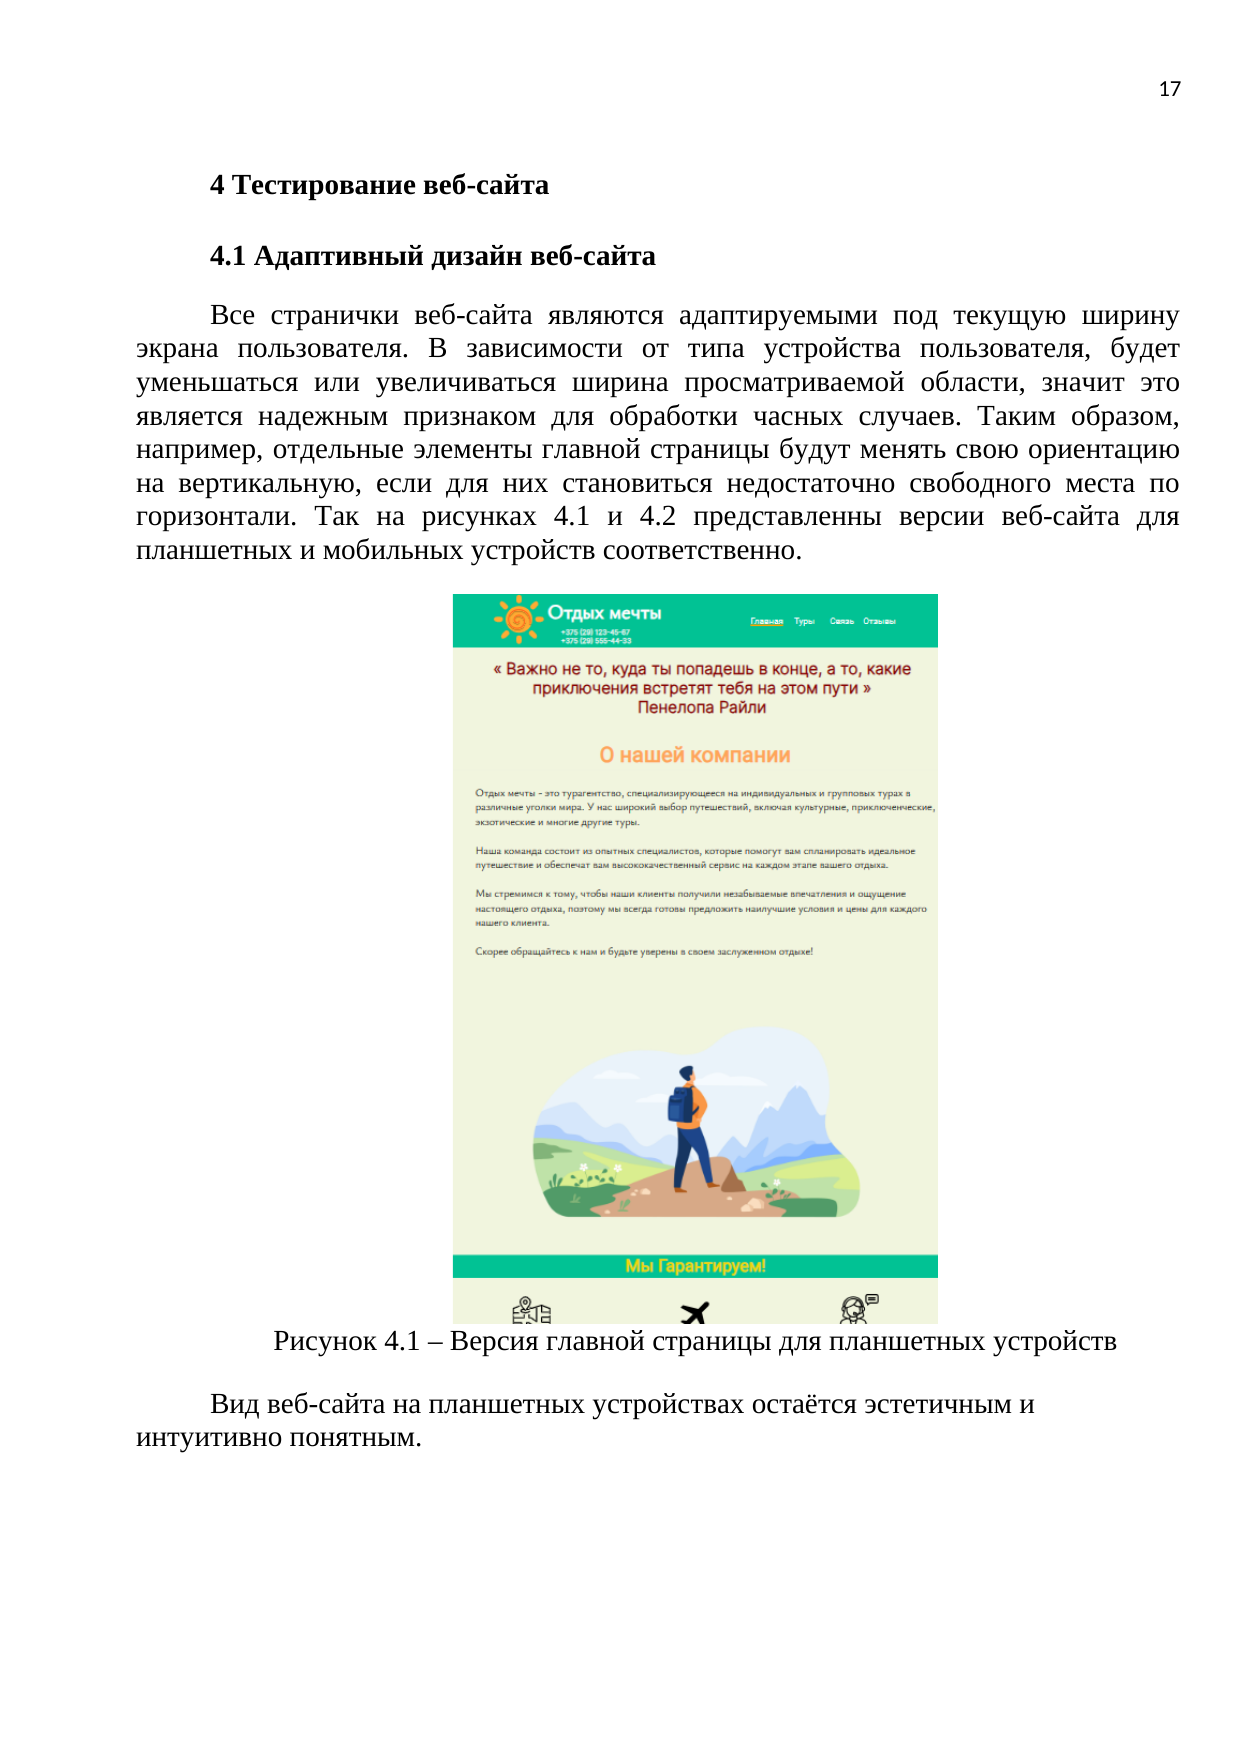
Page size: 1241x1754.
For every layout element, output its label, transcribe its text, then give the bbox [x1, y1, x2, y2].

text Вид веб-сайта на планшетных устройствах остаётся эстетичным и интуитивно понятным. [136, 1386, 1181, 1453]
picture [452, 594, 938, 1324]
text Все странички веб-сайта являются адаптируемыми под текущую ширину экрана пользователя. В зависимости от типа устройства пользователя, будет уменьшаться или увеличиваться ширина просматриваемой области, значит это является надежным признаком для обработки часных случаев. Таким образом, например, отдельные элементы главной страницы будут менять свою ориентацию на вертикальную, если для них становиться недостаточно свободного места по горизонтали. Так на рисунках 4.1 и 4.2 представленны версии веб-сайта для планшетных и мобильных устройств соответственно. [136, 297, 1181, 565]
subtitle 4 Тестирование веб-сайта [210, 167, 1181, 201]
subtitle 4.1 Адаптивный дизайн веб-сайта [136, 238, 1181, 272]
text Рисунок 4.1 – Версия главной страницы для планшетных устройств [136, 1323, 1181, 1357]
